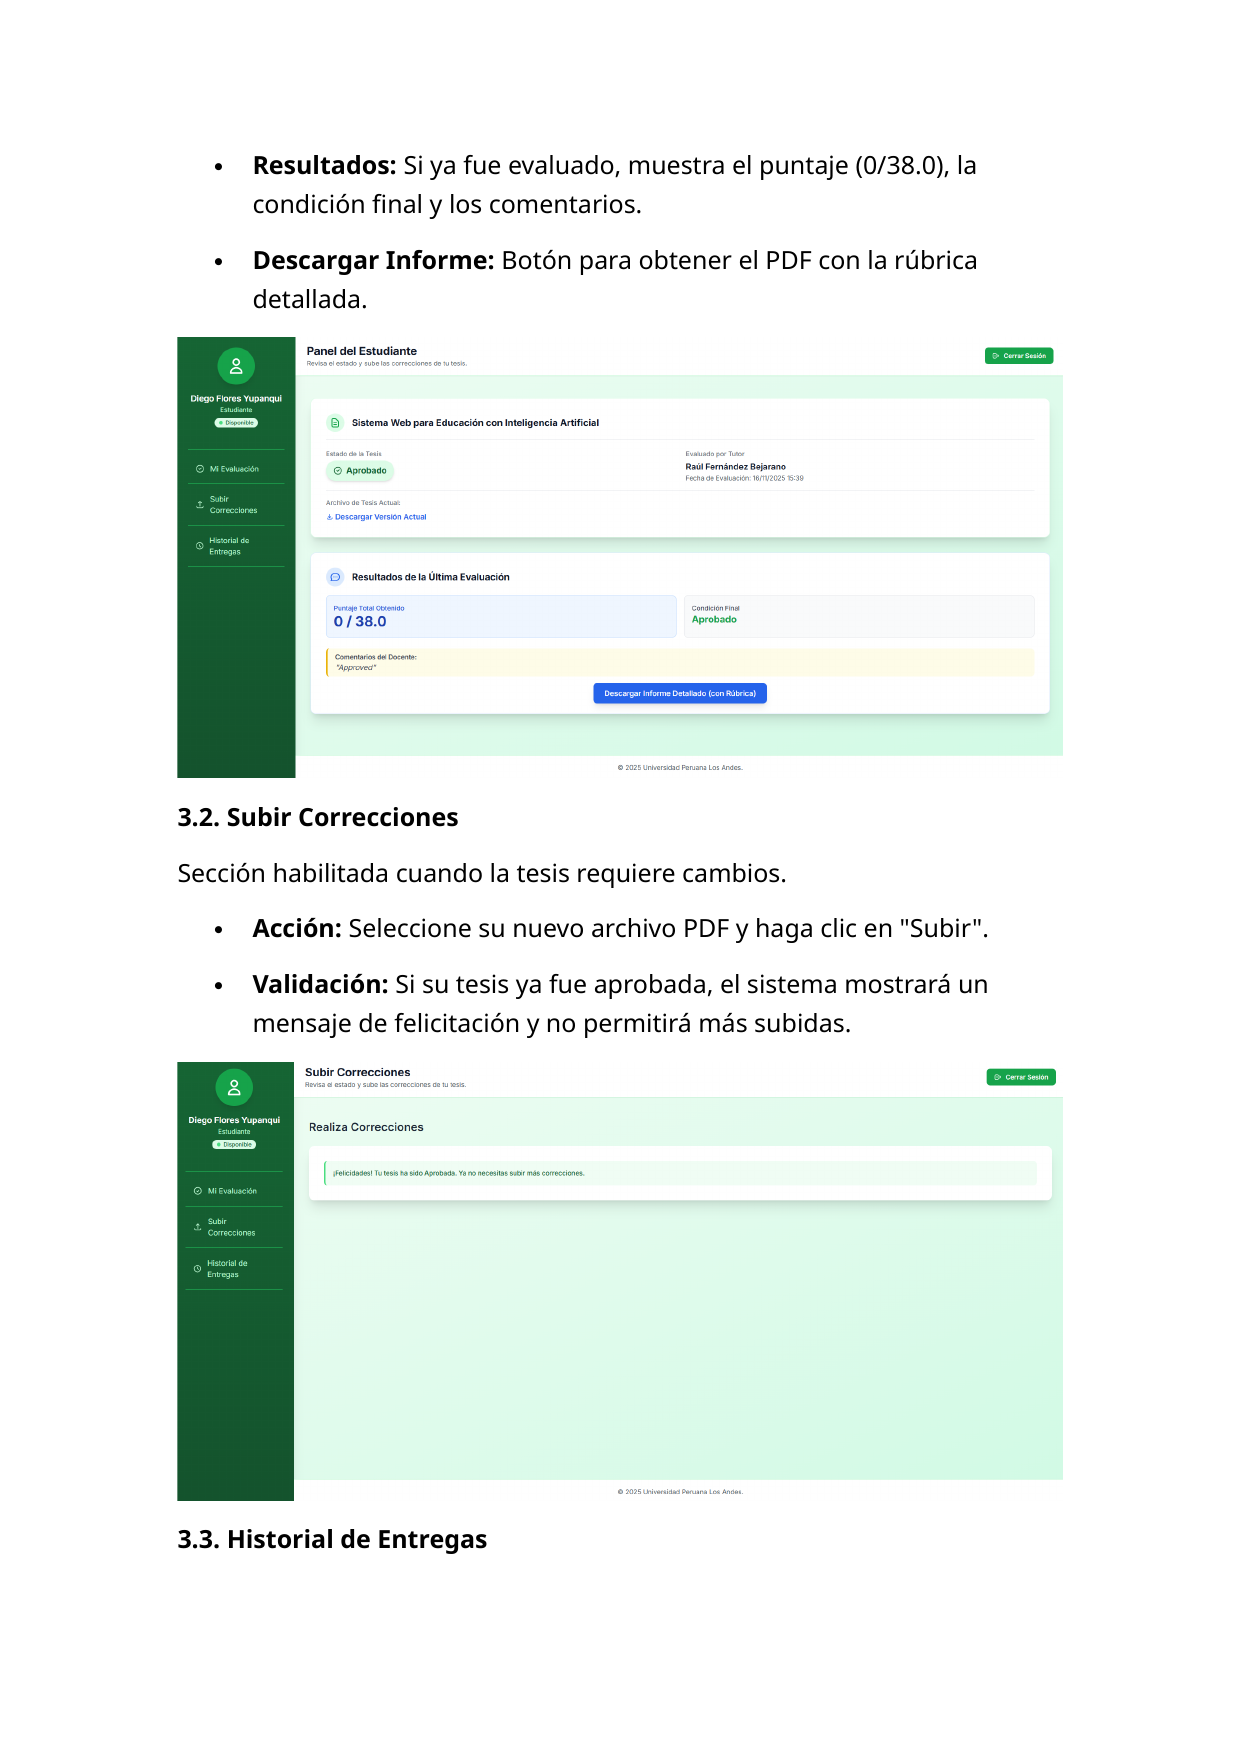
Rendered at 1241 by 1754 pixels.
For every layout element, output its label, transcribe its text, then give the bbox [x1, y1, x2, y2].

picture [177, 1062, 1063, 1501]
picture [177, 337, 1063, 778]
text 3.2. Subir Correcciones [177, 799, 1063, 833]
list Descargar Informe: Botón para obtener el PDF con la rúbrica detallada. [215, 243, 1063, 316]
list Resultados: Si ya fue evaluado, muestra el puntaje (0/38.0), la condición final y los comentarios. [215, 148, 1063, 221]
text 3.3. Historial de Entregas [177, 1522, 1063, 1556]
list Acción: Seleccione su nuevo archivo PDF y haga clic en "Subir". [215, 911, 1063, 945]
text Sección habilitada cuando la tesis requiere cambios. [177, 855, 1063, 889]
list Validación: Si su tesis ya fue aprobada, el sistema mostrará un mensaje de felicitación y no permitirá más subidas. [215, 967, 1063, 1040]
